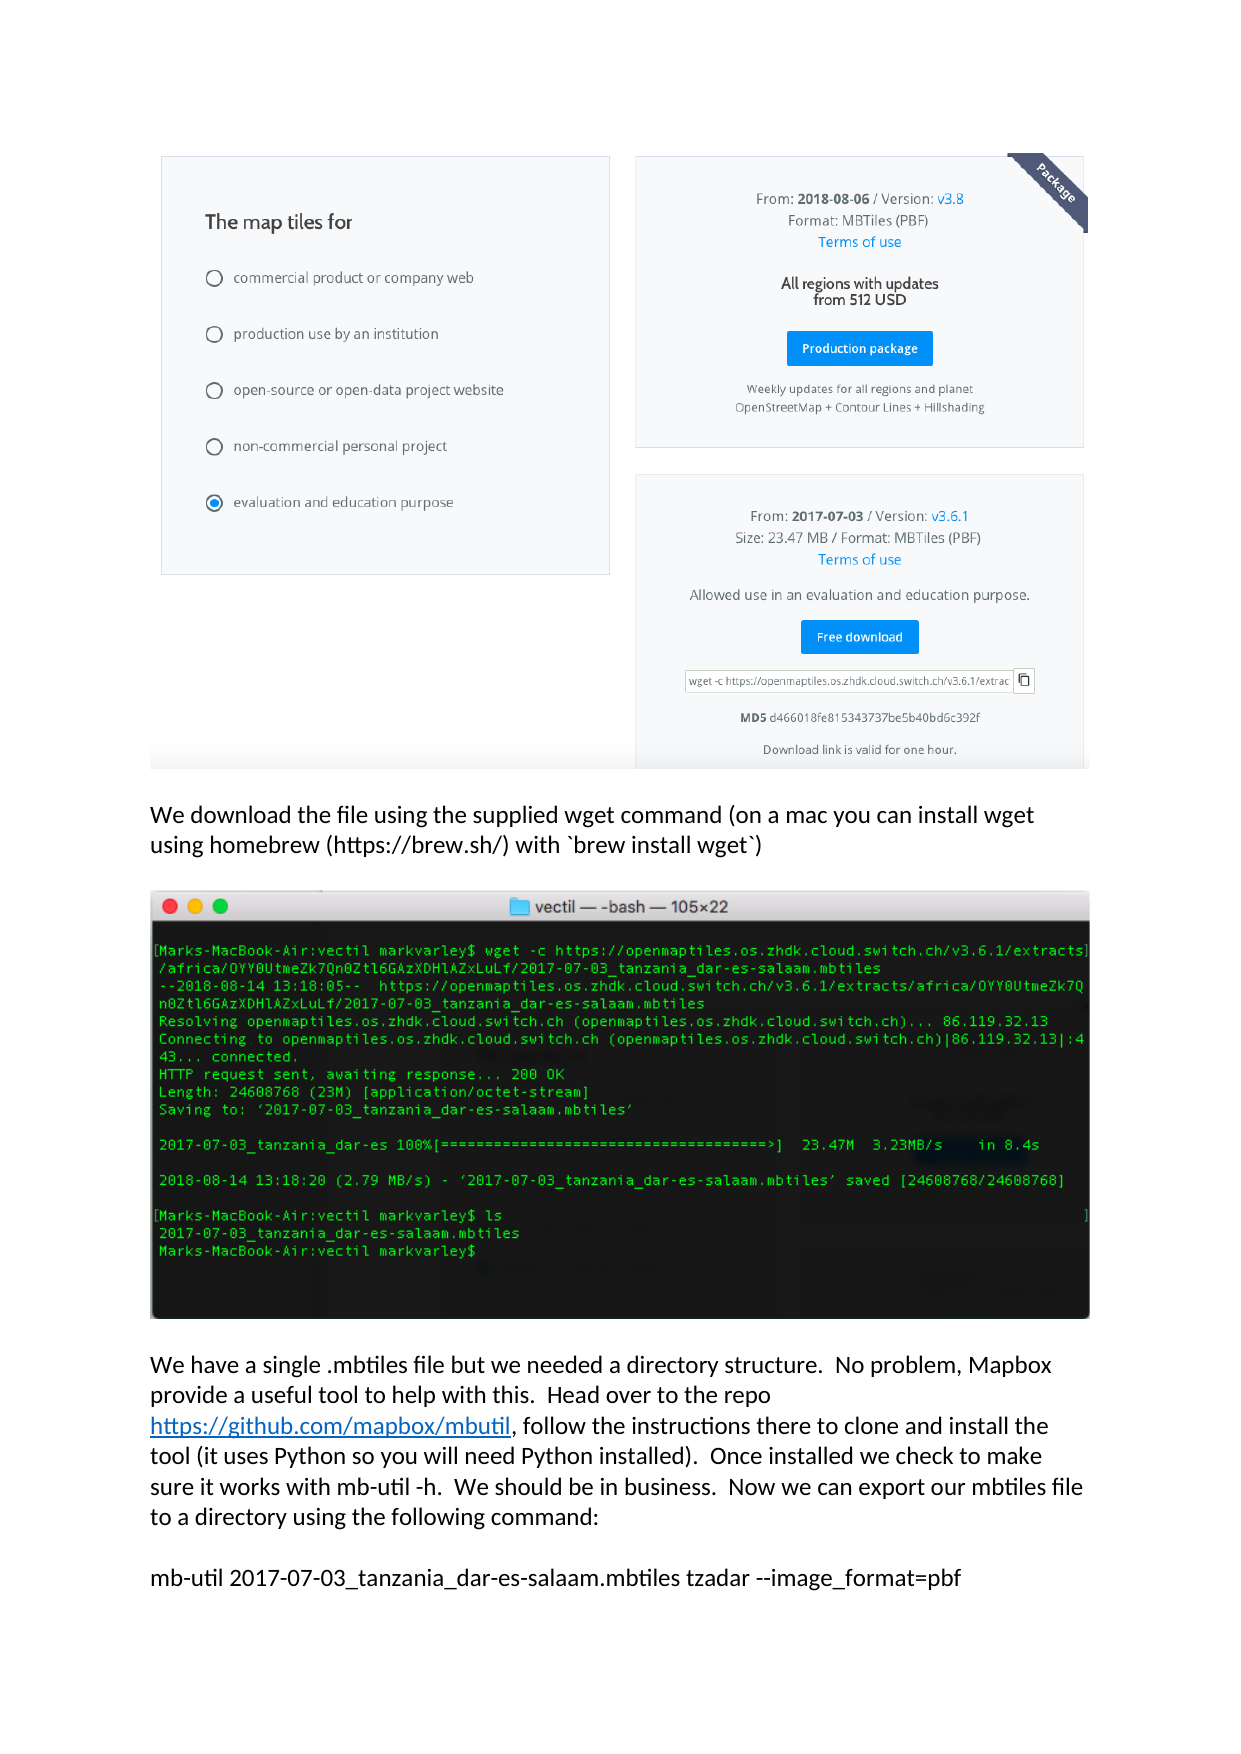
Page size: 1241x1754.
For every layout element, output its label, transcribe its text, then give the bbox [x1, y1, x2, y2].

text We have a single .mbtiles file but we needed a directory structure. No problem, Mapbox provide a useful tool to help with this. Head over to the repo https://github.com/mapbox/mbutil, follow the instructions there to clone and install the tool (it uses Python so you will need Python installed). Once installed we check to make sure it works with mb-util -h. We should be in business. Now we can export our mbtiles file to a directory using the following command: [150, 1349, 1090, 1532]
text mb-util 2017-07-03_tanzania_dar-es-salaam.mbtiles tzadar --image_format=pbf [150, 1562, 1090, 1593]
text We download the file using the supplied wget command (on a mac you can install wget using homebrew (https://brew.sh/) with `brew install wget`) [150, 799, 1090, 860]
picture [150, 150, 1090, 769]
picture [150, 890, 1090, 1319]
